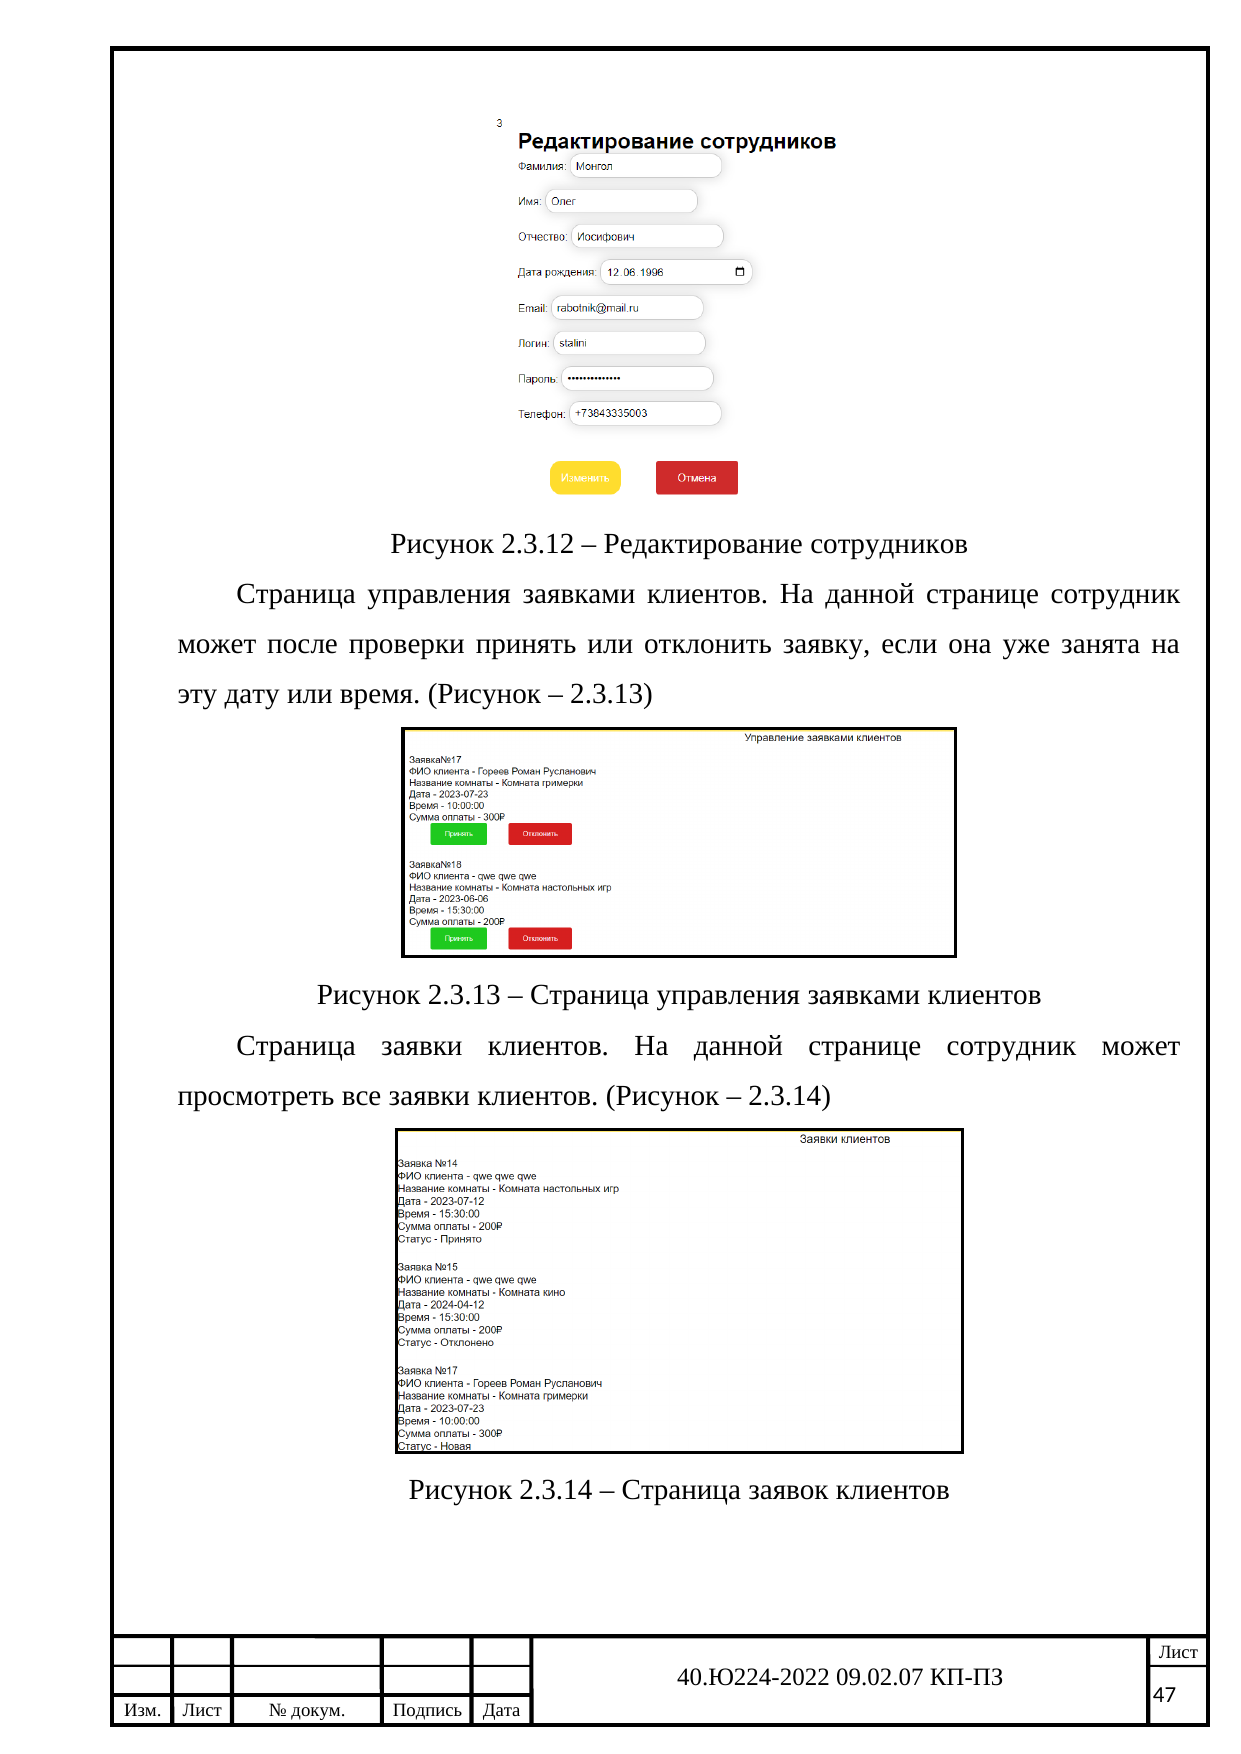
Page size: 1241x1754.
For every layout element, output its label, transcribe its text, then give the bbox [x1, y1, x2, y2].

text Рисунок 2.3.12 – Редактирование сотрудников [177, 526, 1181, 559]
picture [496, 118, 863, 507]
picture [405, 730, 954, 955]
text Страница заявки клиентов. На данной странице сотрудник может просмотреть все заявки клиентов. (Рисунок – 2.3.14) [177, 1028, 1181, 1112]
picture [398, 1131, 961, 1451]
text Страница управления заявками клиентов. На данной странице сотрудник может после проверки принять или отклонить заявку, если она уже занята на эту дату или время. (Рисунок – 2.3.13) [177, 576, 1181, 710]
text Рисунок 2.3.13 – Страница управления заявками клиентов [177, 977, 1181, 1011]
text Рисунок 2.3.14 – Страница заявок клиентов [177, 1472, 1181, 1506]
